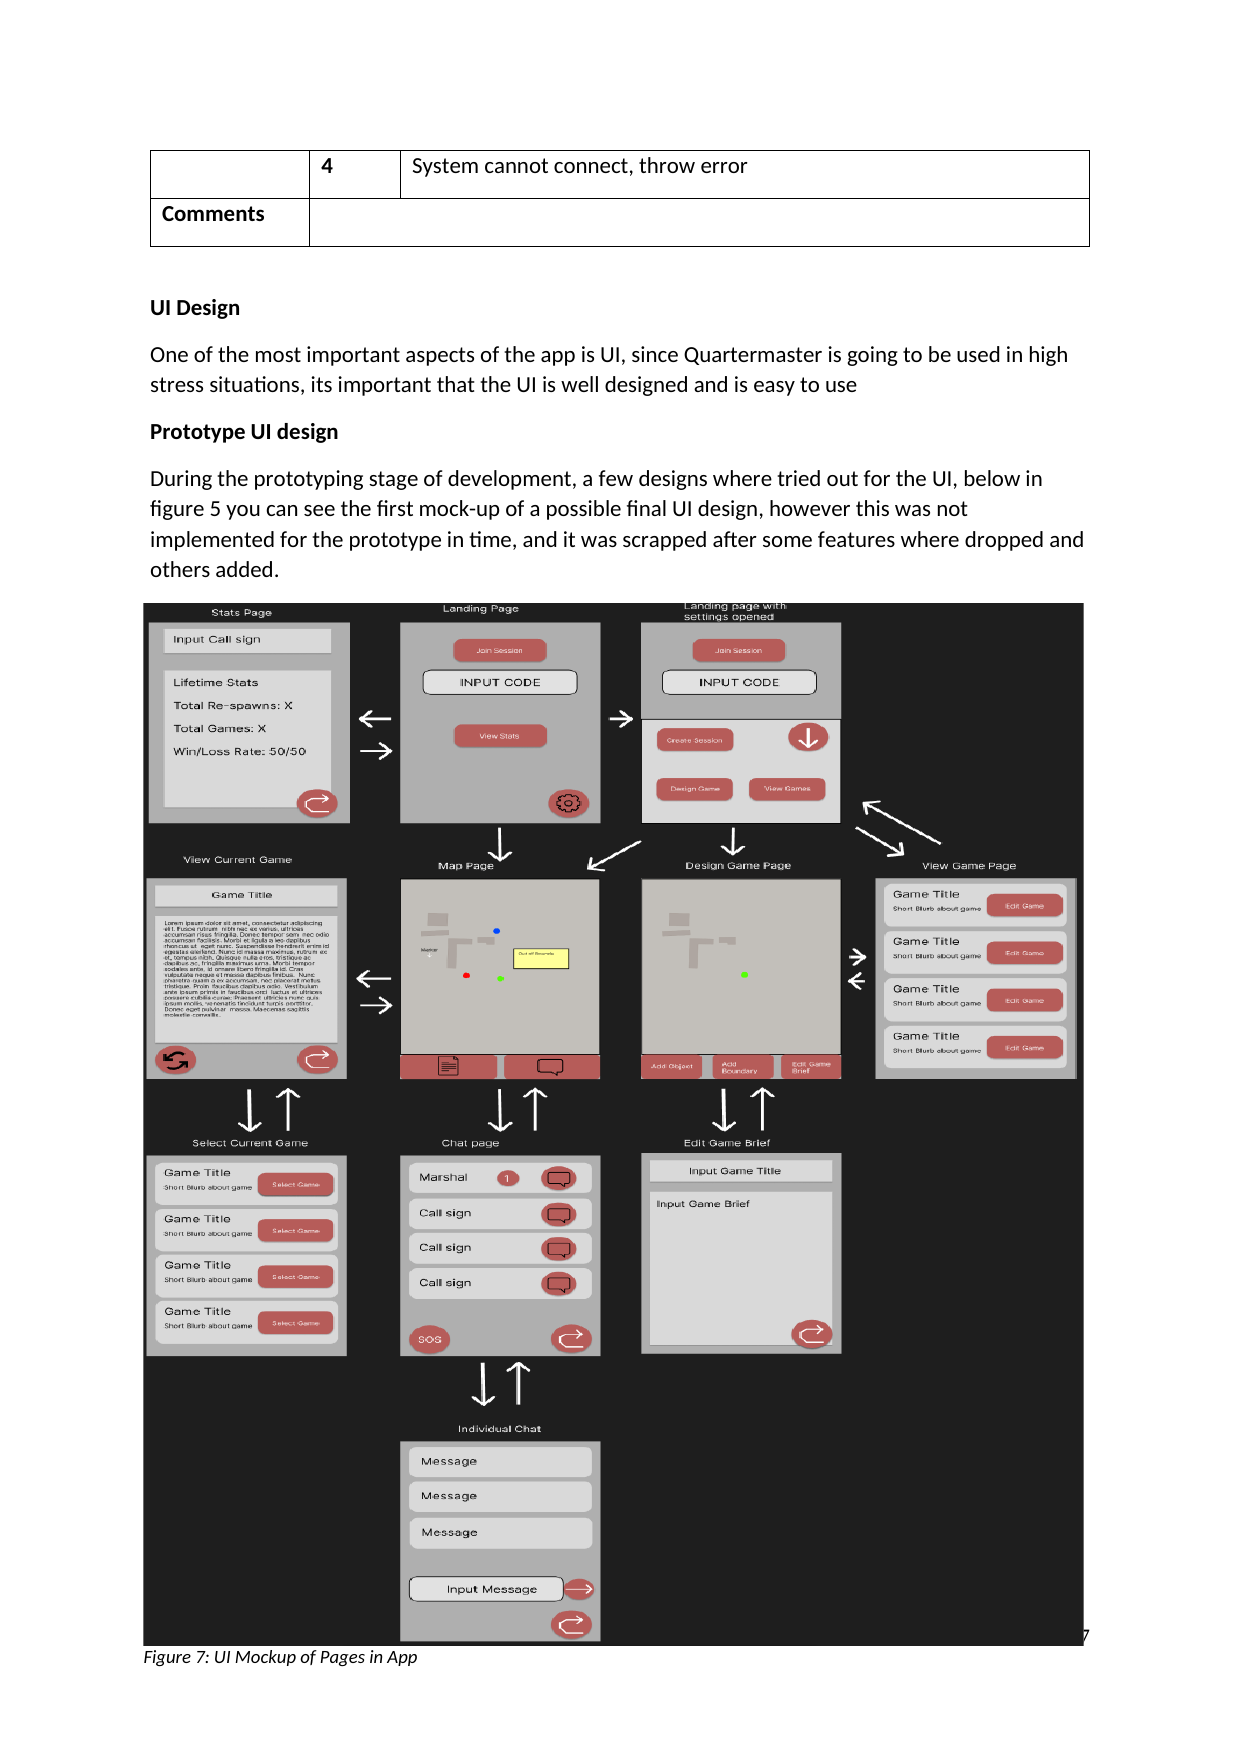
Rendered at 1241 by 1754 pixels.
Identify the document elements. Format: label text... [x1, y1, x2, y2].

text During the prototyping stage of development, a few designs where tried out for the UI, below in figure 5 you can see the first mock-up of a possible final UI design, however this was not implemented for the prototype in time, and it was scrapped after some features where dropped and others added. [150, 464, 1090, 583]
table_cell Comments [151, 199, 309, 246]
table_cell System cannot connect, throw error [401, 151, 1089, 198]
text UI Design [150, 293, 1090, 322]
text One of the most important aspects of the app is UI, since Quartermaster is going to be used in high stress situations, its important that the UI is well designed and is easy to use [150, 340, 1090, 399]
text Prototype UI design [150, 417, 1090, 446]
table_cell 4 [310, 151, 400, 198]
picture [143, 603, 1084, 1646]
table_cell [310, 199, 1089, 246]
